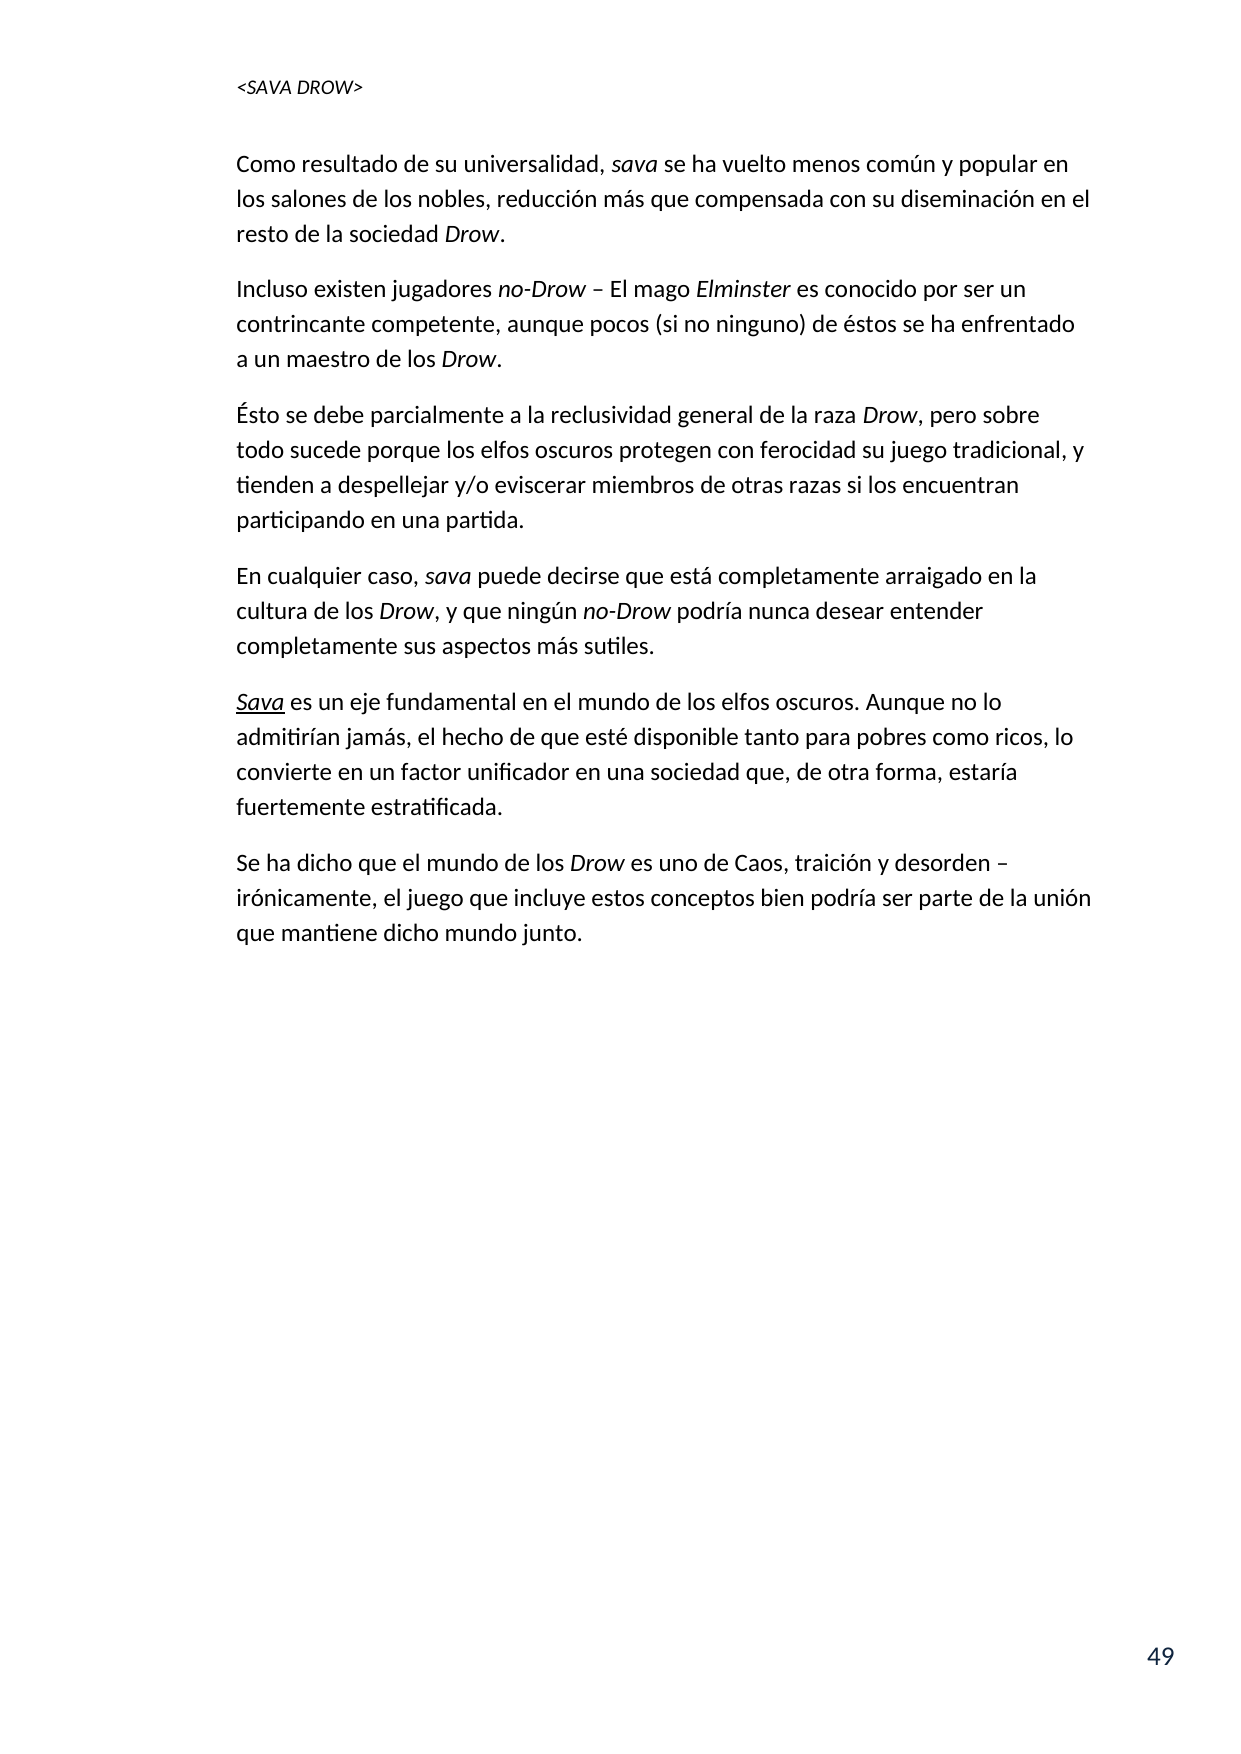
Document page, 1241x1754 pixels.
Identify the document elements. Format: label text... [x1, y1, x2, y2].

text Como resultado de su universalidad, sava se ha vuelto menos común y popular en los salones de los nobles, reducción más que compensada con su diseminación en el resto de la sociedad Drow. [236, 148, 1092, 248]
text Incluso existen jugadores no-Drow – El mago Elminster es conocido por ser un contrincante competente, aunque pocos (si no ninguno) de éstos se ha enfrentado a un maestro de los Drow. [236, 273, 1092, 374]
text En cualquier caso, sava puede decirse que está completamente arraigado en la cultura de los Drow, y que ningún no-Drow podría nunca desear entender completamente sus aspectos más sutiles. [236, 560, 1092, 661]
text Sava es un eje fundamental en el mundo de los elfos oscuros. Aunque no lo admitirían jamás, el hecho de que esté disponible tanto para pobres como ricos, lo convierte en un factor unificador en una sociedad que, de otra forma, estaría fuertemente estratificada. [236, 686, 1092, 822]
text Se ha dicho que el mundo de los Drow es uno de Caos, traición y desorden – irónicamente, el juego que incluye estos conceptos bien podría ser parte de la unión que mantiene dicho mundo junto. [236, 847, 1092, 947]
text Ésto se debe parcialmente a la reclusividad general de la raza Drow, pero sobre todo sucede porque los elfos oscuros protegen con ferocidad su juego tradicional, y tienden a despellejar y/o eviscerar miembros de otras razas si los encuentran participando en una partida. [236, 399, 1092, 535]
